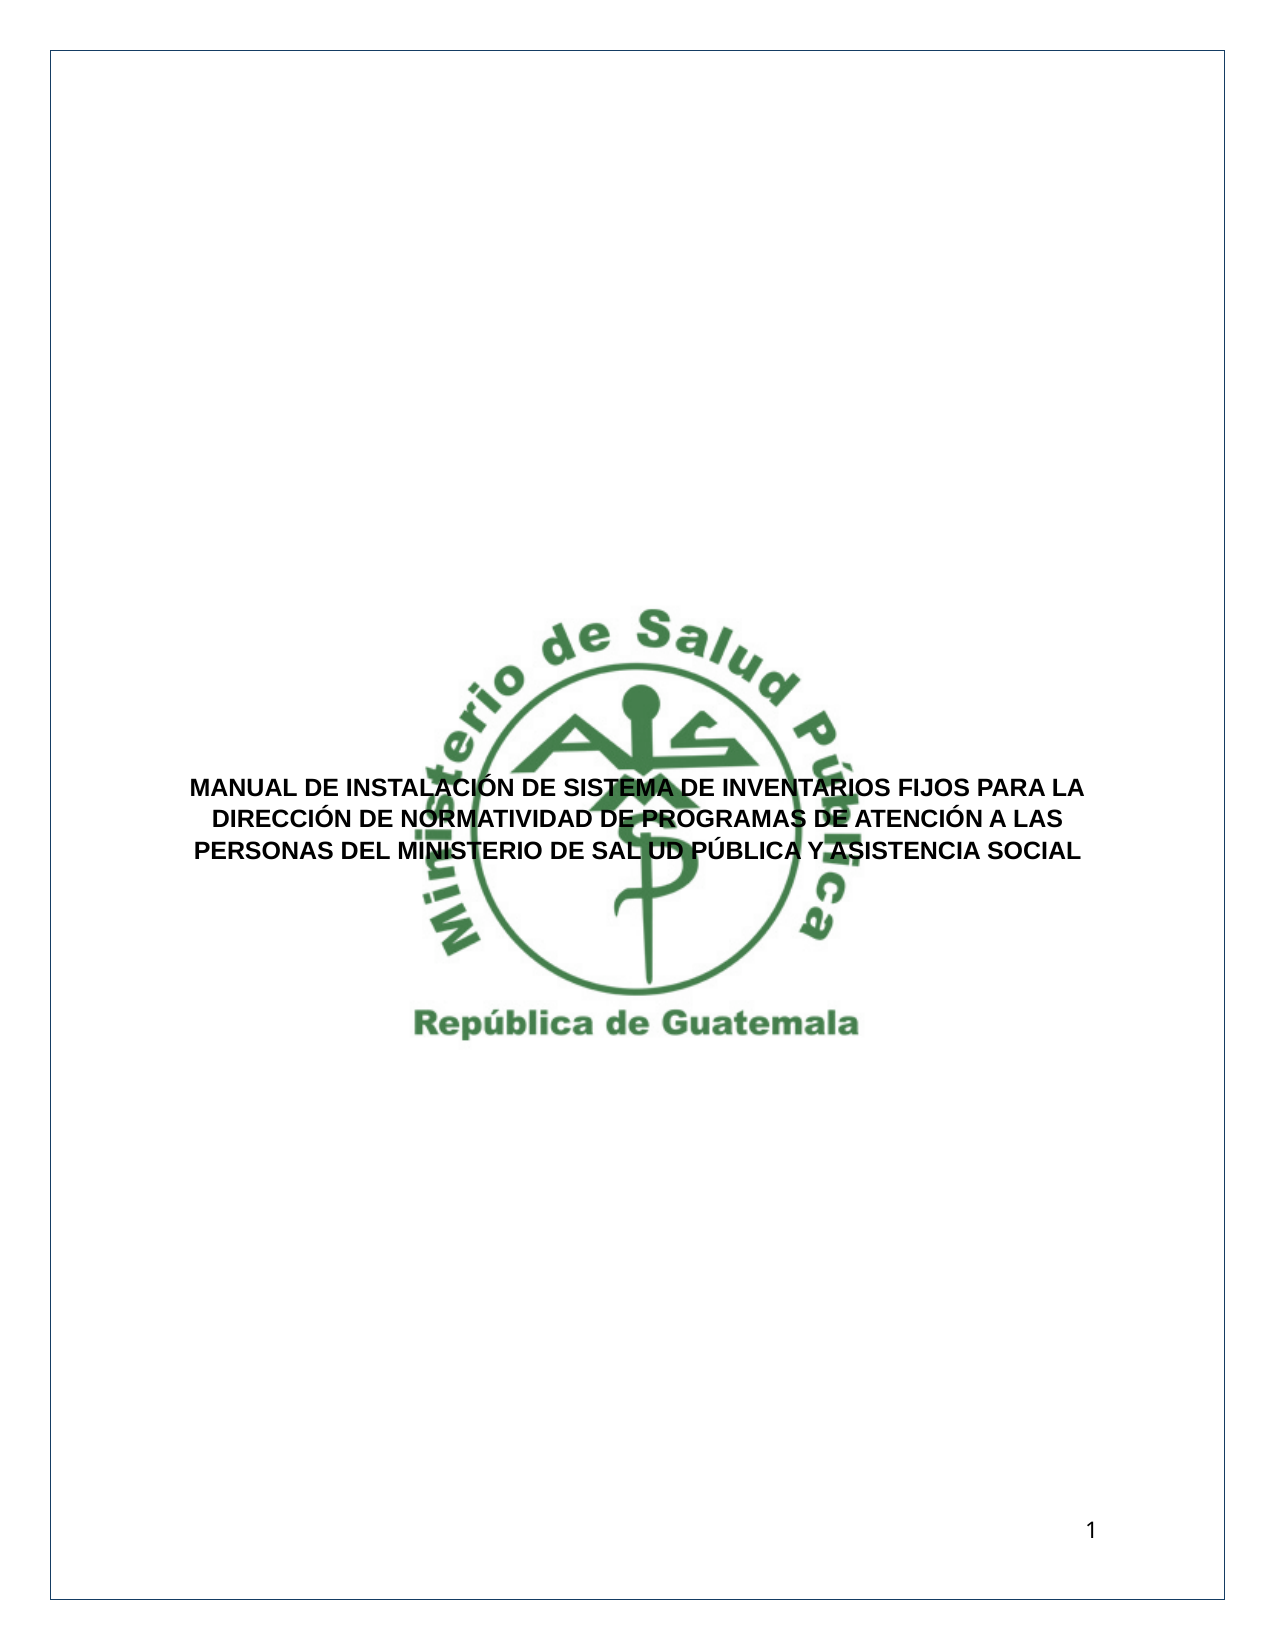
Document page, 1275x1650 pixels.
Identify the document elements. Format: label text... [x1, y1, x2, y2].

text MANUAL DE INSTALACIÓN DE SISTEMA DE INVENTARIOS FIJOS PARA LA DIRECCIÓN DE NORMATIVIDAD DE PROGRAMAS DE ATENCIÓN A LAS PERSONAS DEL MINISTERIO DE SAL UD PÚBLICA Y ASISTENCIA SOCIAL [177, 773, 1098, 866]
